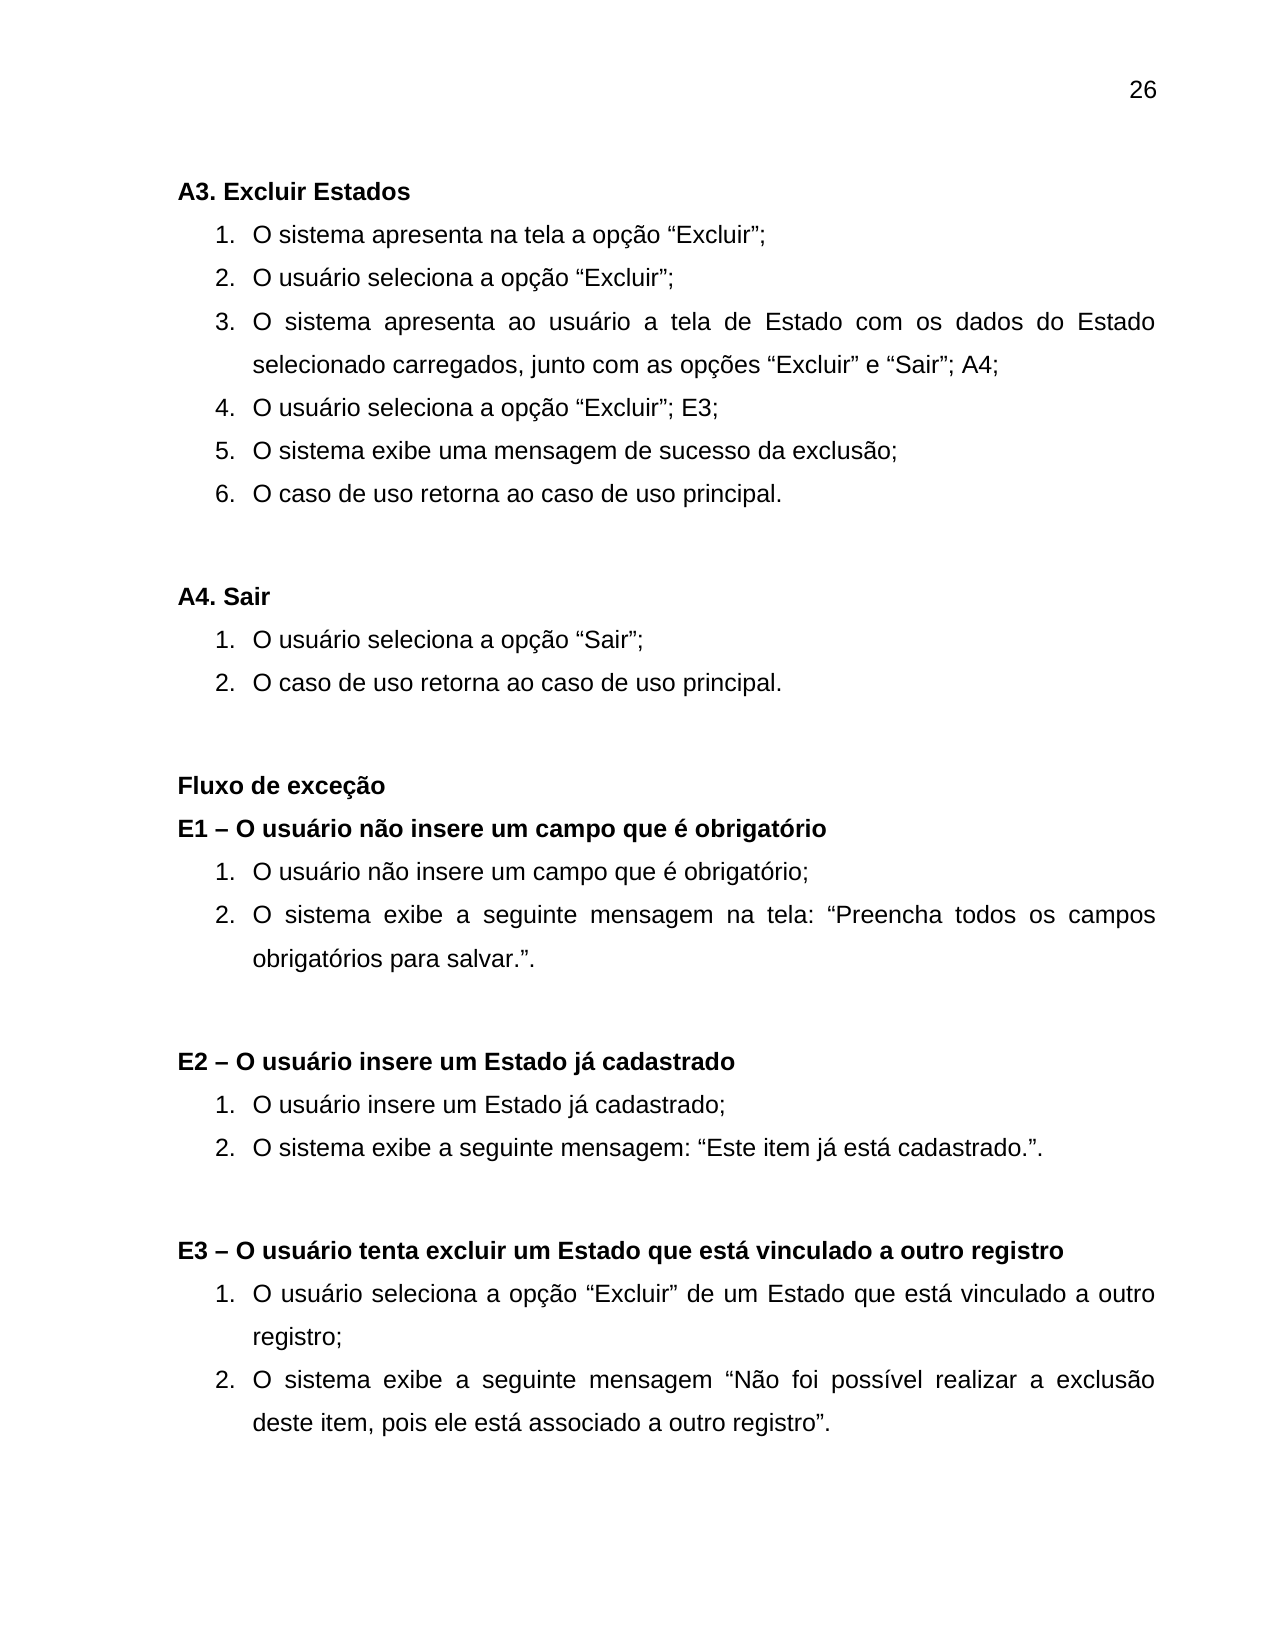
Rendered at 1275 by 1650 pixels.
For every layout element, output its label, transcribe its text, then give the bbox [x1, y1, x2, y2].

list O caso de uso retorna ao caso de uso principal. [215, 668, 1157, 697]
list O sistema exibe a seguinte mensagem “Não foi possível realizar a exclusão deste item, pois ele está associado a outro registro”. [215, 1365, 1157, 1437]
list O usuário seleciona a opção “Excluir”; [215, 263, 1157, 292]
list O usuário insere um Estado já cadastrado; [215, 1090, 1157, 1118]
list O usuário seleciona a opção “Excluir” de um Estado que está vinculado a outro registro; [215, 1279, 1157, 1351]
list O usuário não insere um campo que é obrigatório; [215, 857, 1157, 886]
text E1 – O usuário não insere um campo que é obrigatório [177, 814, 1157, 843]
text E3 – O usuário tenta excluir um Estado que está vinculado a outro registro [177, 1236, 1157, 1264]
list O sistema exibe uma mensagem de sucesso da exclusão; [215, 436, 1157, 465]
list O sistema exibe a seguinte mensagem na tela: “Preencha todos os campos obrigatórios para salvar.”. [215, 901, 1157, 972]
list O caso de uso retorna ao caso de uso principal. [215, 479, 1157, 508]
list O sistema exibe a seguinte mensagem: “Este item já está cadastrado.”. [215, 1133, 1157, 1162]
text Fluxo de exceção [177, 771, 1157, 800]
text E2 – O usuário insere um Estado já cadastrado [177, 1047, 1157, 1075]
list O sistema apresenta ao usuário a tela de Estado com os dados do Estado selecionado carregados, junto com as opções “Excluir” e “Sair”; A4; [215, 307, 1157, 378]
text A3. Excluir Estados [177, 177, 1157, 206]
list O sistema apresenta na tela a opção “Excluir”; [215, 220, 1157, 249]
list O usuário seleciona a opção “Sair”; [215, 625, 1157, 654]
text A4. Sair [177, 582, 1157, 611]
list O usuário seleciona a opção “Excluir”; E3; [215, 393, 1157, 422]
